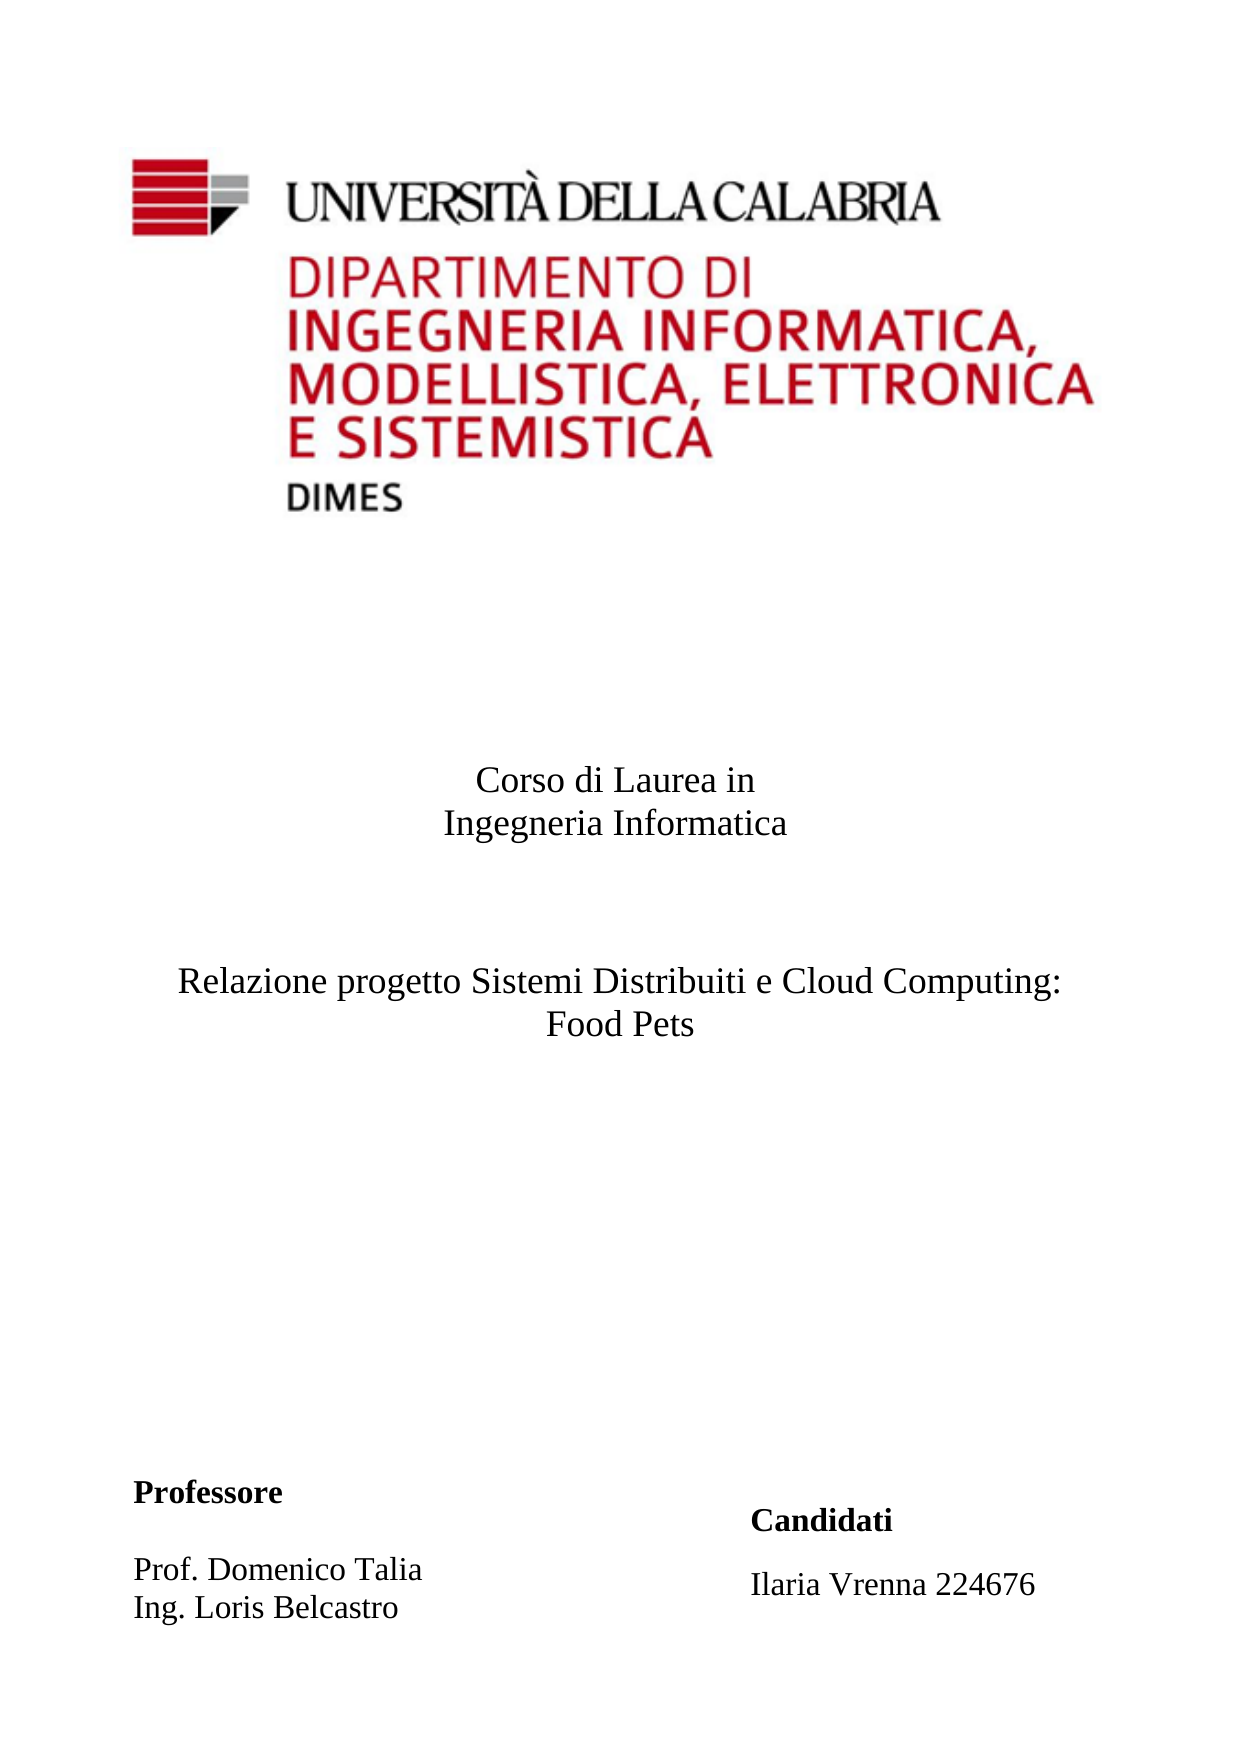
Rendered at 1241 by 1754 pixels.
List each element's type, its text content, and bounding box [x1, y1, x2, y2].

text Corso di Laurea in [118, 757, 1122, 800]
text Relazione progetto Sistemi Distribuiti e Cloud Computing: [118, 958, 1122, 1002]
text Ingegneria Informatica [118, 800, 1122, 843]
text Food Pets [118, 1002, 1122, 1045]
picture [118, 147, 1122, 534]
